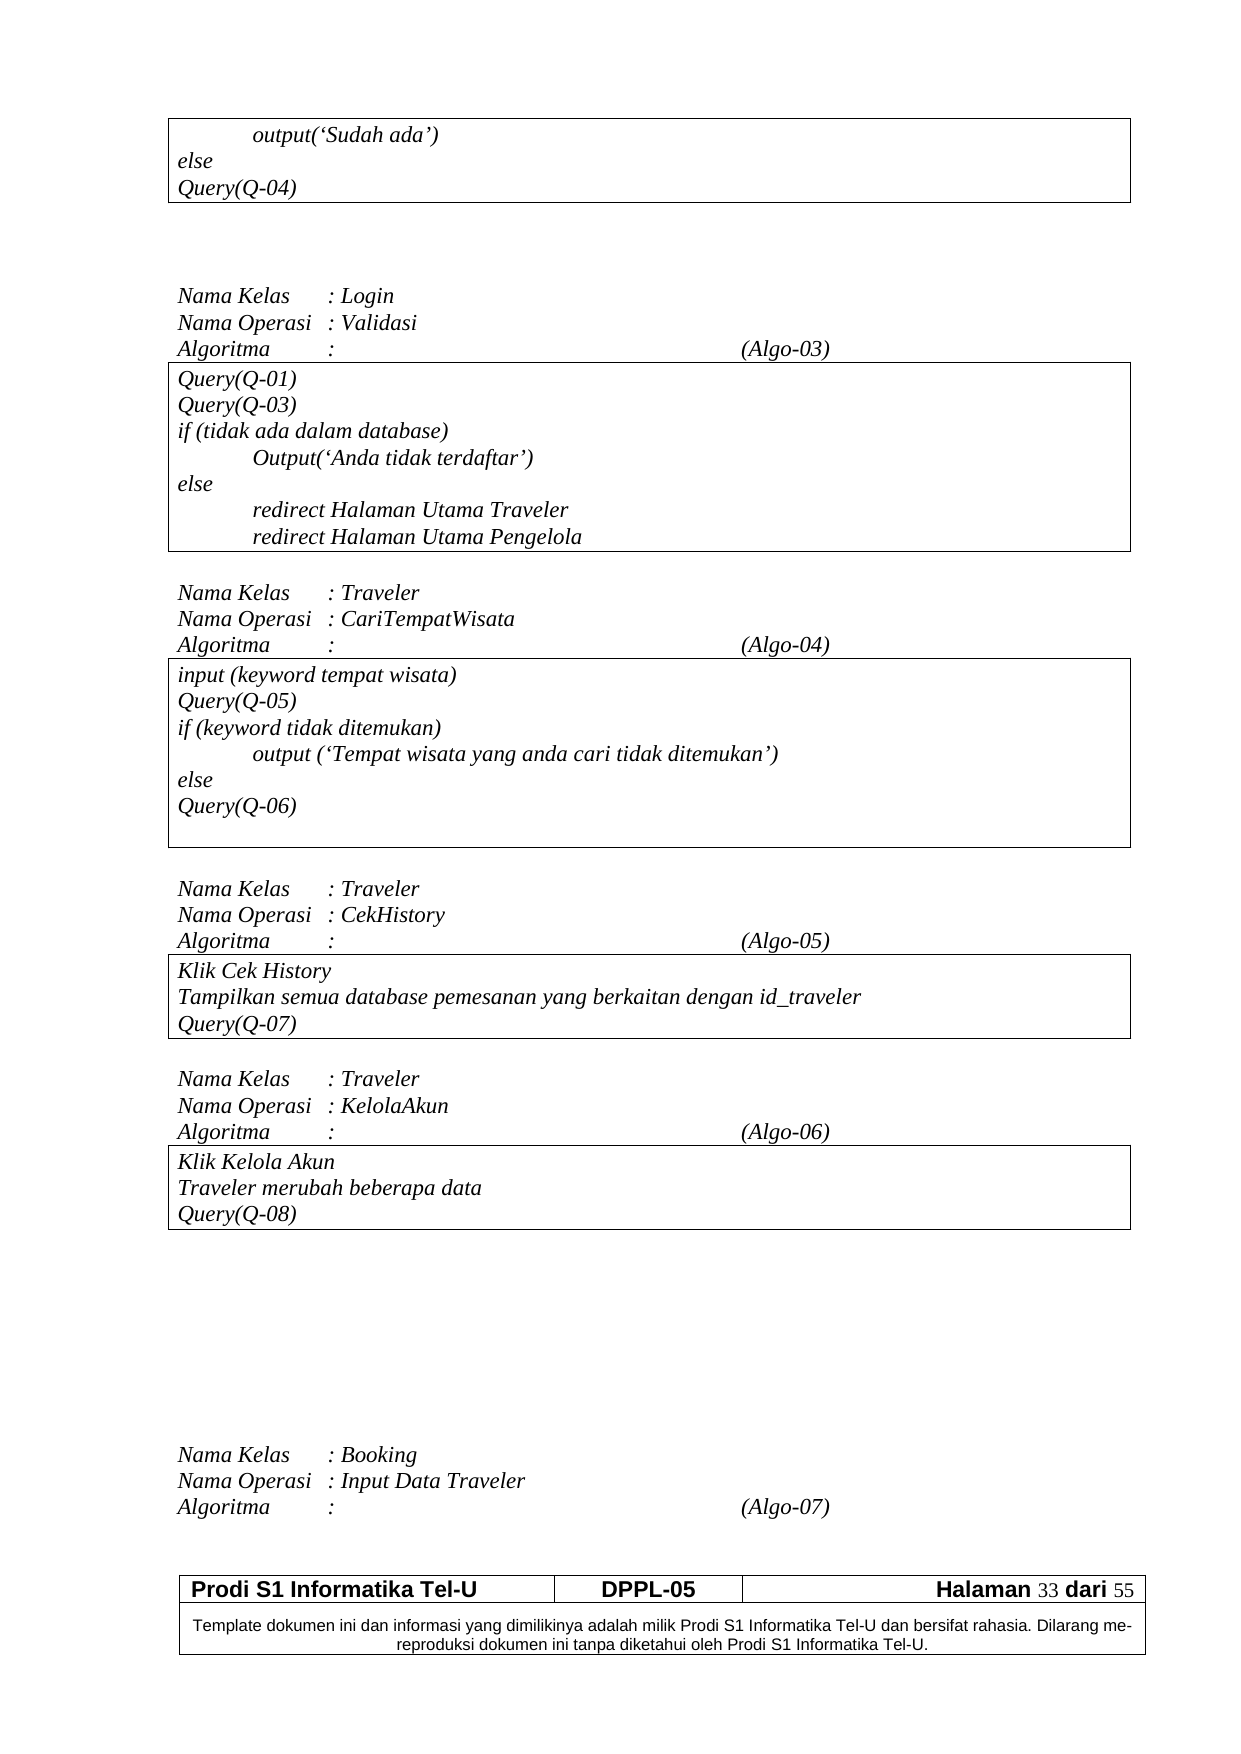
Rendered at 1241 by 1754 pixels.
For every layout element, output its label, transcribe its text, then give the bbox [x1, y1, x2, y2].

text else [177, 766, 1122, 793]
text output(‘Sudah ada’) [169, 119, 1130, 148]
text Query(Q-01) [169, 363, 1130, 391]
text Nama Kelas : Traveler [177, 579, 1122, 605]
text Nama Kelas : Traveler [177, 875, 1122, 901]
text Query(Q-05) [177, 687, 1122, 713]
text Query(Q-08) [169, 1197, 1130, 1229]
text Nama Operasi : CariTempatWisata [177, 605, 1122, 631]
text input (keyword tempat wisata) [169, 659, 1130, 687]
text else [177, 148, 1122, 171]
text Nama Kelas : Traveler [177, 1066, 1122, 1092]
text output (‘Tempat wisata yang anda cari tidak ditemukan’) [177, 740, 1122, 766]
text Algoritma : (Algo-03) [177, 335, 1122, 362]
text Algoritma : (Algo-05) [177, 927, 1122, 954]
text Traveler merubah beberapa data [177, 1174, 1122, 1197]
text Query(Q-04) [169, 171, 1130, 202]
text Klik Kelola Akun [169, 1146, 1130, 1174]
text else [177, 470, 1122, 496]
text redirect Halaman Utama Pengelola [169, 520, 1130, 551]
text Nama Operasi : CekHistory [177, 901, 1122, 927]
text Query(Q-03) [177, 391, 1122, 417]
text Nama Operasi : Input Data Traveler [177, 1467, 1122, 1493]
text Nama Operasi : Validasi [177, 309, 1122, 335]
text if (tidak ada dalam database) [177, 417, 1122, 444]
text Output(‘Anda tidak terdaftar’) [177, 444, 1122, 470]
text Klik Cek History [169, 955, 1130, 983]
text Algoritma : (Algo-04) [177, 631, 1122, 658]
text Nama Kelas : Booking [177, 1441, 1122, 1467]
text Nama Operasi : KelolaAkun [177, 1092, 1122, 1118]
text Query(Q-06) [177, 793, 1122, 819]
text if (keyword tidak ditemukan) [177, 713, 1122, 740]
text Nama Kelas : Login [177, 282, 1122, 309]
text Algoritma : (Algo-07) [177, 1493, 1122, 1520]
text Query(Q-07) [169, 1007, 1130, 1038]
text Tampilkan semua database pemesanan yang berkaitan dengan id_traveler [177, 983, 1122, 1007]
text redirect Halaman Utama Traveler [177, 496, 1122, 520]
text Algoritma : (Algo-06) [177, 1118, 1122, 1144]
